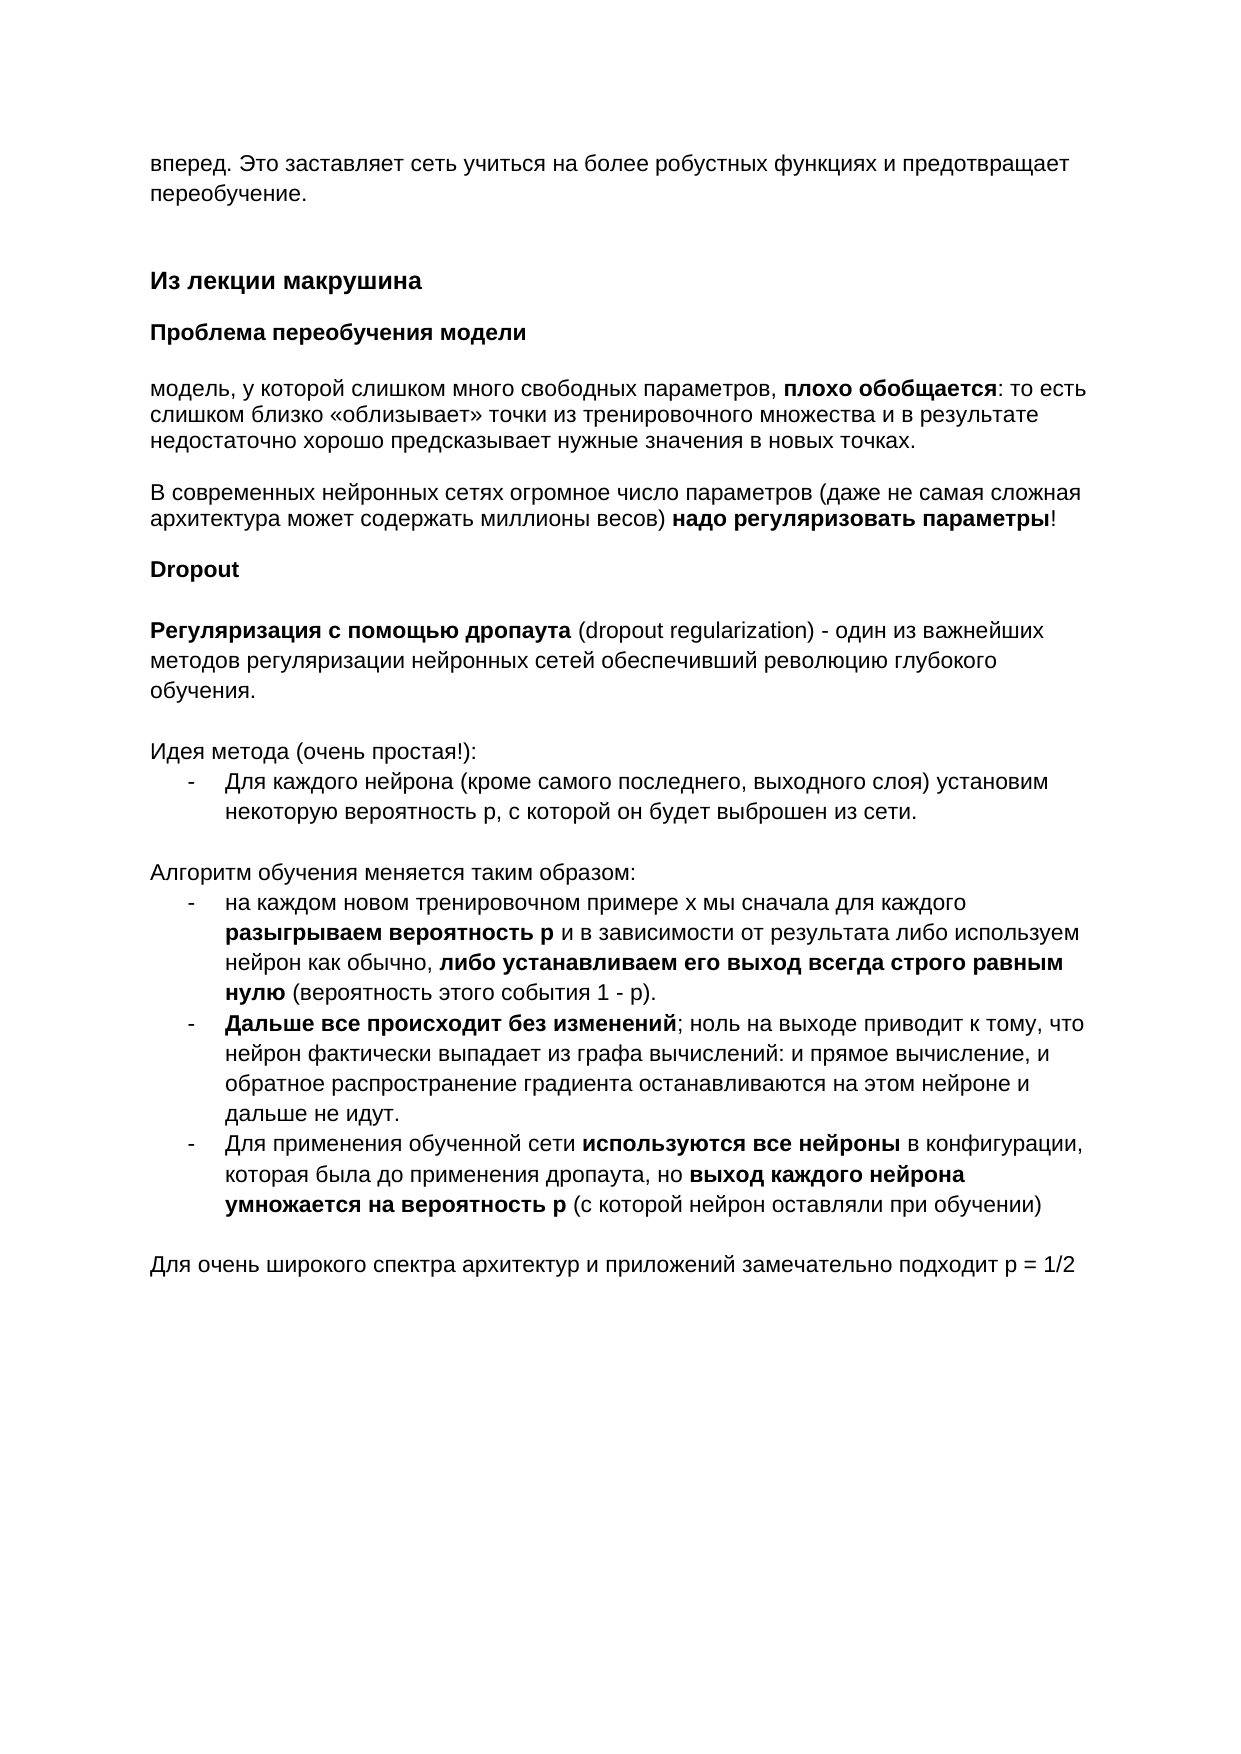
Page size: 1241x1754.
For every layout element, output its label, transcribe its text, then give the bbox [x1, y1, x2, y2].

text Регуляризация с помощью дропаута (dropout regularization) - один из важнейших методов регуляризации нейронных сетей обеспечивший революцию глубокого обучения. [150, 617, 1090, 703]
list на каждом новом тренировочном примере x мы сначала для каждого разыгрываем вероятность p и в зависимости от результата либо используем нейрон как обычно, либо устанавливаем его выход всегда строго равным нулю (вероятность этого события 1 - p). [187, 889, 1090, 1006]
text Dropout [150, 556, 1090, 583]
text Проблема переобучения модели [150, 319, 1090, 346]
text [150, 150, 1090, 207]
text Для очень широкого спектра архитектур и приложений замечательно подходит p = 1/2 [150, 1251, 1090, 1277]
subtitle Из лекции макрушина [150, 266, 1090, 294]
list Дальше все происходит без изменений; ноль на выходе приводит к тому, что нейрон фактически выпадает из графа вычислений: и прямое вычисление, и обратное распространение градиента останавливаются на этом нейроне и дальше не идут. [187, 1009, 1090, 1126]
text Идея метода (очень простая!): [150, 738, 1090, 764]
text Алгоритм обучения меняется таким образом: [150, 858, 1090, 885]
list Для каждого нейрона (кроме самого последнего, выходного слоя) установим некоторую вероятность p, с которой он будет выброшен из сети. [187, 768, 1090, 824]
text В современных нейронных сетях огромное число параметров (даже не самая сложная архитектура может содержать миллионы весов) надо регуляризовать параметры! [150, 479, 1090, 531]
list Для применения обученной сети используются все нейроны в конфигурации, которая была до применения дропаута, но выход каждого нейрона умножается на вероятность p (с которой нейрон оставляли при обучении) [187, 1130, 1090, 1217]
text модель, у которой слишком много свободных параметров, плохо обобщается: то есть слишком близко «облизывает» точки из тренировочного множества и в результате недостаточно хорошо предсказывает нужные значения в новых точках. [150, 374, 1090, 454]
